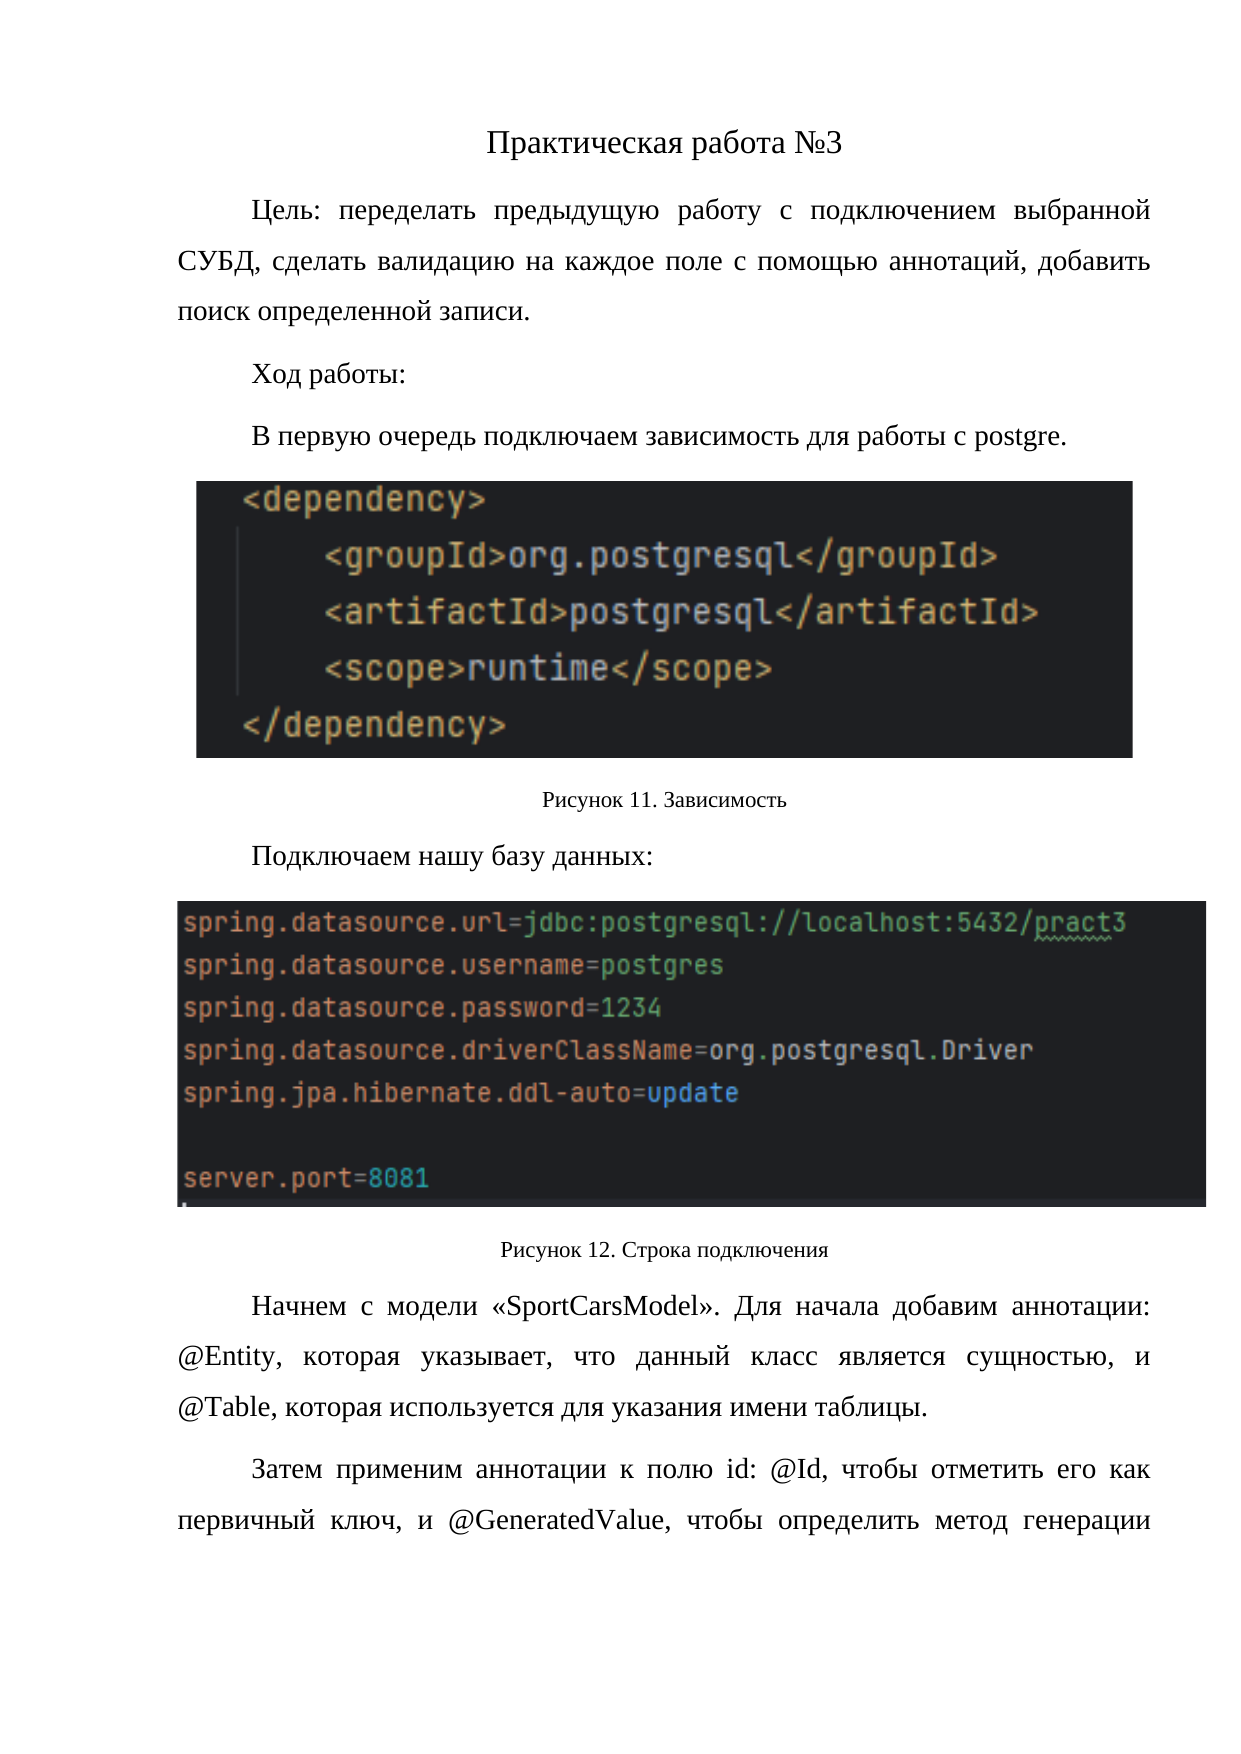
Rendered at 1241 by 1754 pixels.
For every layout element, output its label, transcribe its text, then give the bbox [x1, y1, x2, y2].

picture [196, 481, 1133, 758]
text Ход работы: [177, 356, 1152, 389]
text Рисунок 12. Строка подключения [177, 1236, 1152, 1263]
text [177, 1452, 1152, 1536]
text Подключаем нашу базу данных: [177, 838, 1152, 872]
subtitle Практическая работа №3 [177, 122, 1152, 161]
text В первую очередь подключаем зависимость для работы с postgre. [177, 418, 1152, 452]
text Начнем с модели «SportCarsModel». Для начала добавим аннотации: @Entity, которая указывает, что данный класс является сущностью, и @Table, которая используется для указания имени таблицы. [177, 1288, 1152, 1422]
picture [177, 901, 1207, 1207]
text Цель: переделать предыдущую работу с подключением выбранной СУБД, сделать валидацию на каждое поле с помощью аннотаций, добавить поиск определенной записи. [177, 192, 1152, 326]
text Рисунок 11. Зависимость [177, 787, 1152, 813]
